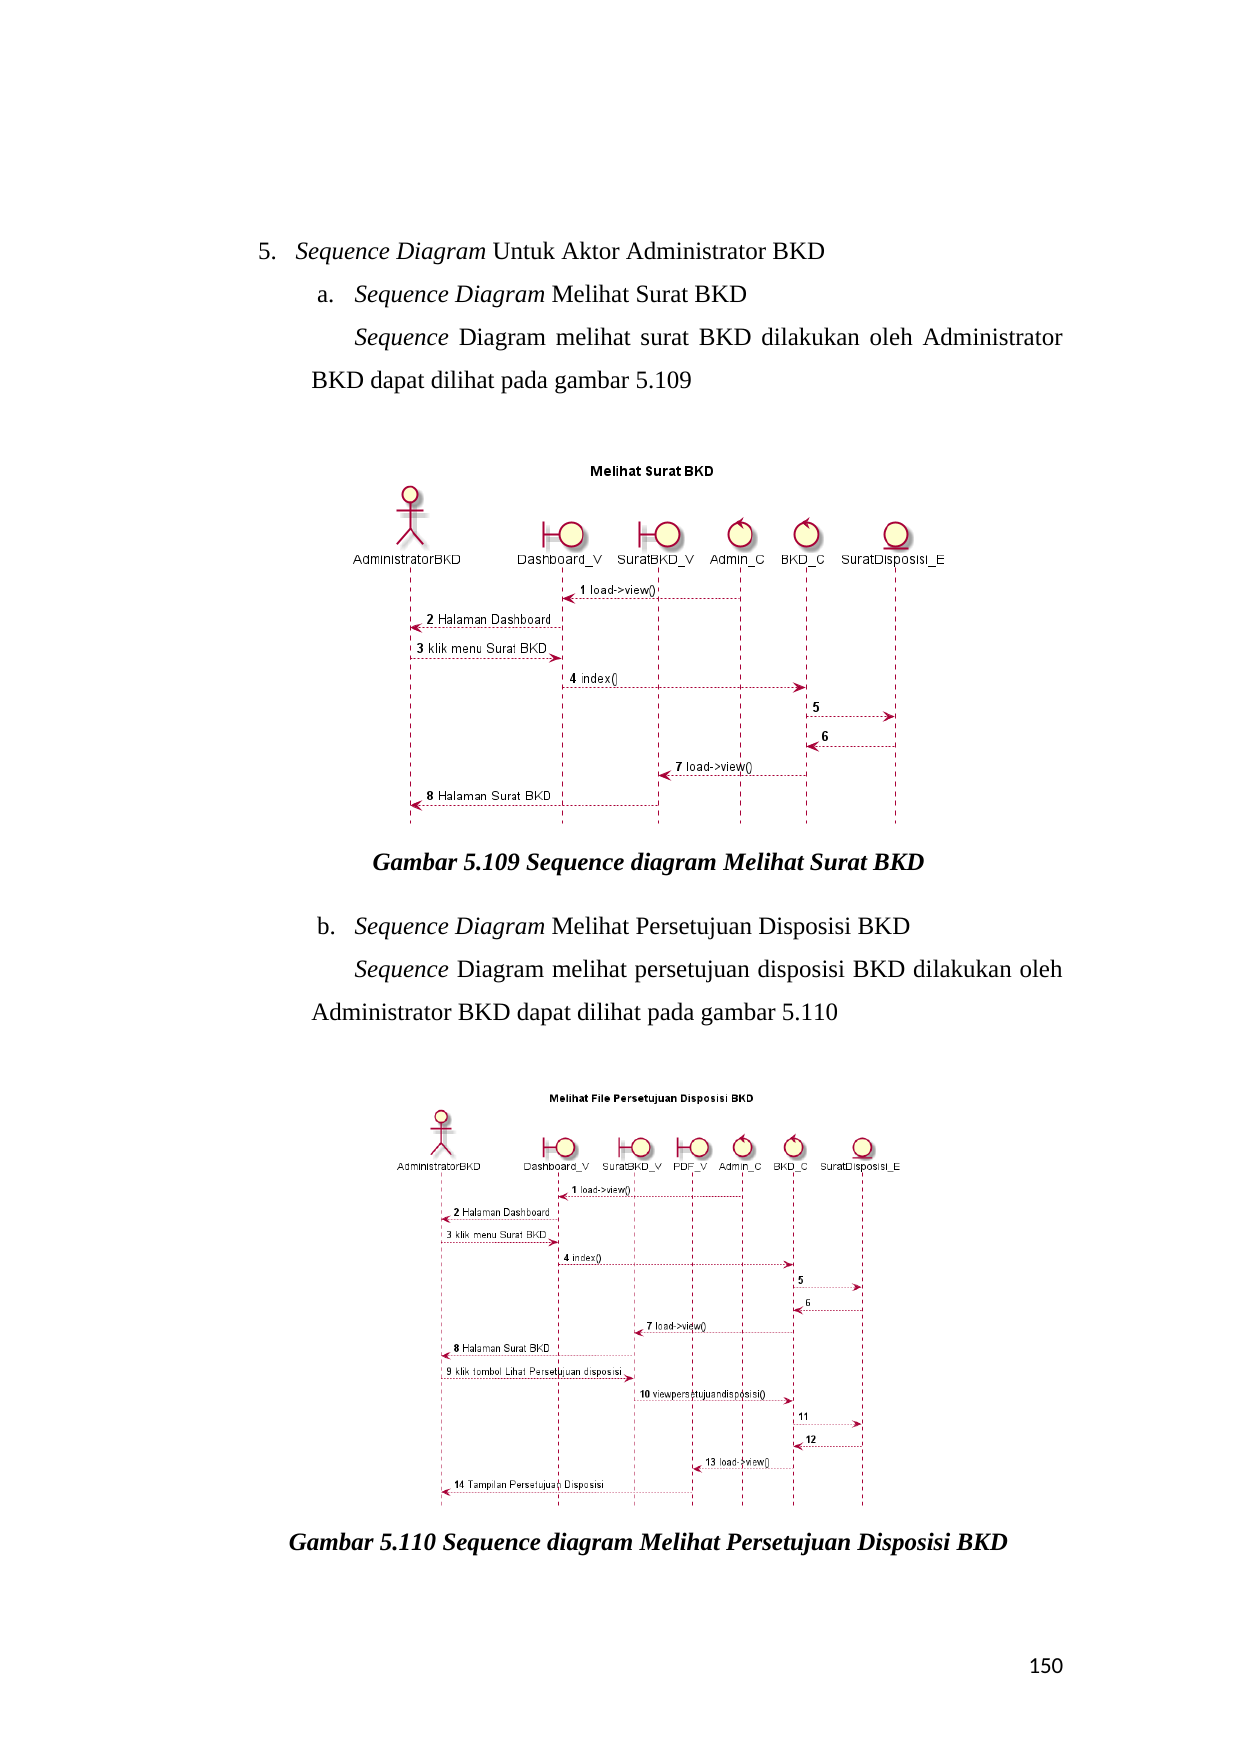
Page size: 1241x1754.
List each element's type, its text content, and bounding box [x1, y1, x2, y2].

list Sequence Diagram melihat surat BKD dilakukan oleh Administrator BKD dapat dilihat pada gambar 5.109 [311, 322, 1063, 394]
picture [345, 451, 955, 833]
list Sequence Diagram Melihat Persetujuan Disposisi BKD [317, 911, 1063, 939]
list Sequence Diagram Untuk Aktor Administrator BKD [258, 236, 1063, 265]
list Sequence Diagram Melihat Surat BKD [317, 279, 1063, 308]
text Gambar 5.110 Sequence diagram Melihat Persetujuan Disposisi BKD [236, 1527, 1063, 1555]
text Gambar 5.109 Sequence diagram Melihat Surat BKD [236, 847, 1063, 876]
list Sequence Diagram melihat persetujuan disposisi BKD dilakukan oleh Administrator BKD dapat dilihat pada gambar 5.110 [311, 954, 1063, 1026]
picture [391, 1083, 908, 1513]
